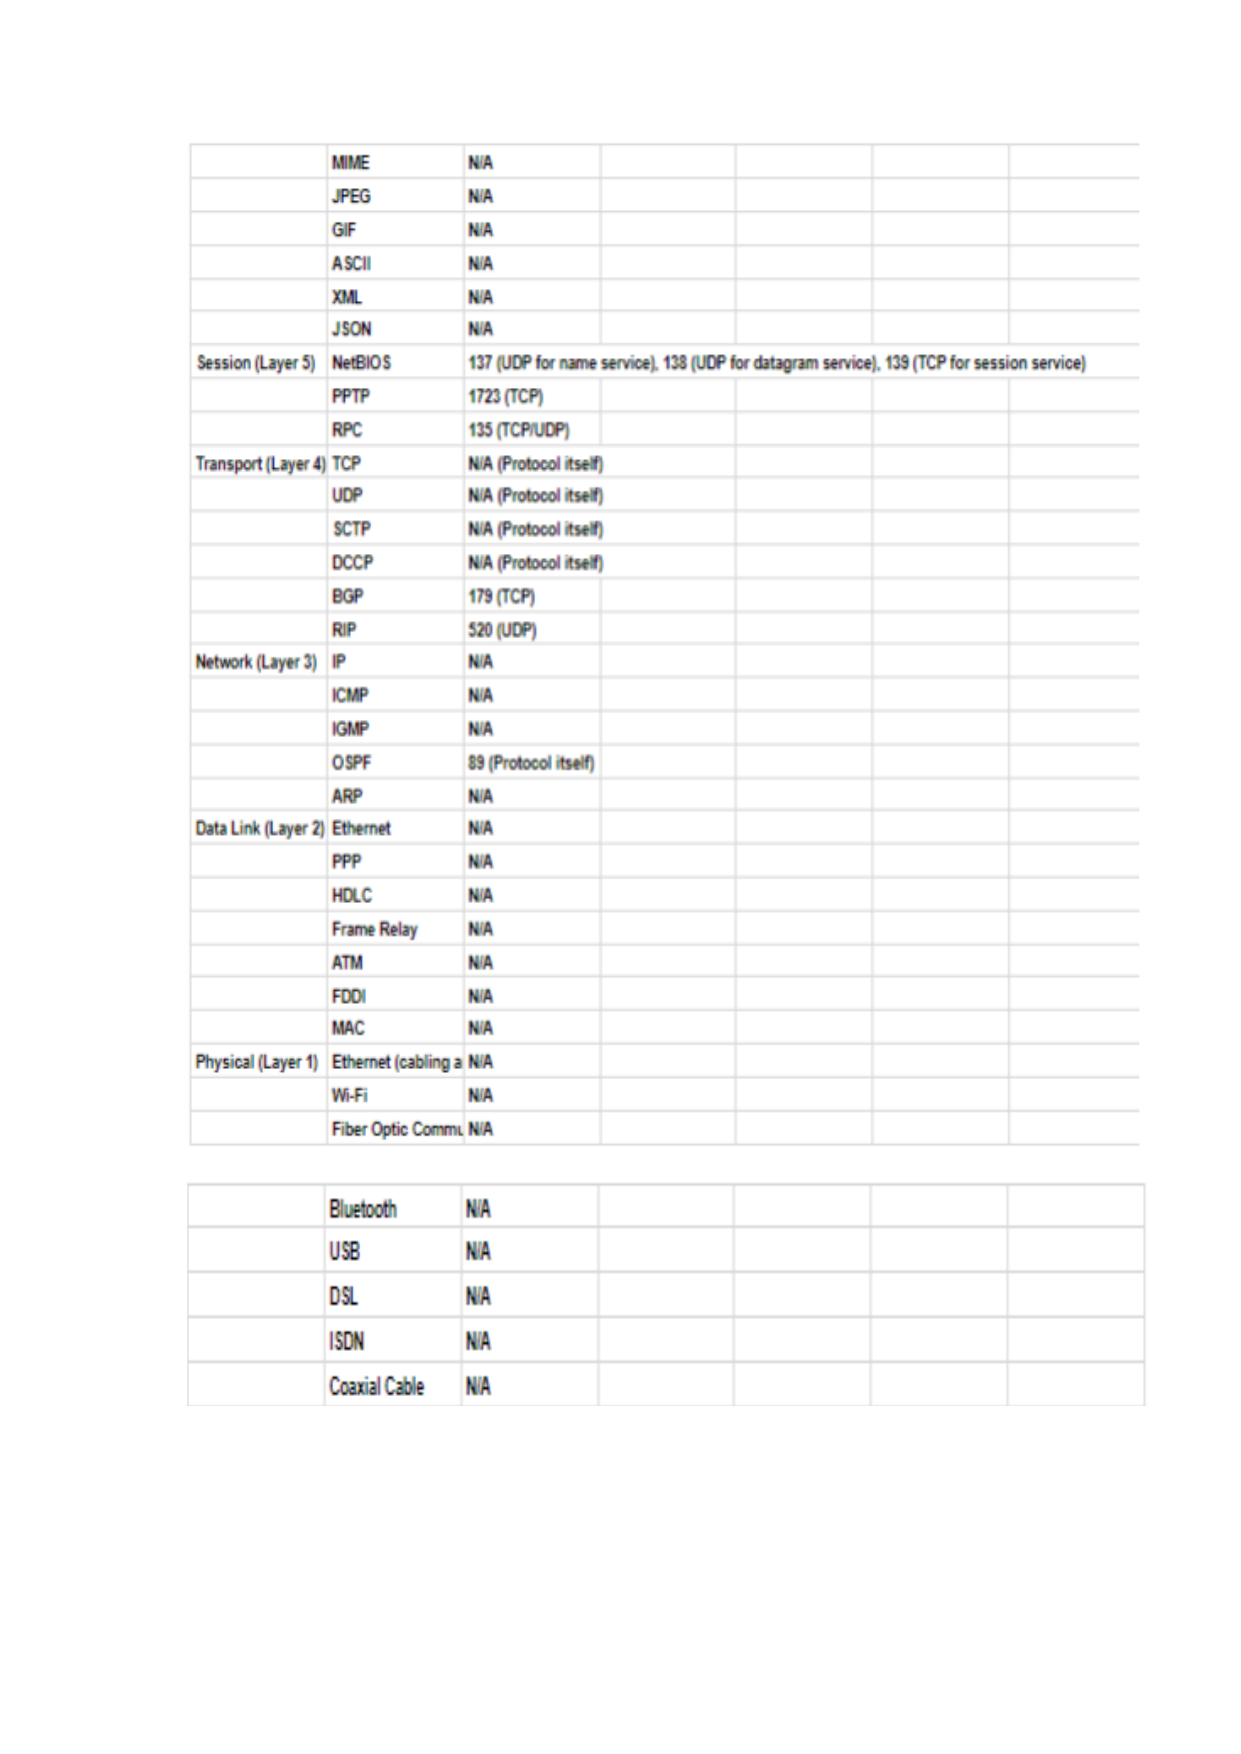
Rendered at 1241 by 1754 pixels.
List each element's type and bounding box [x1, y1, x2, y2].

picture [175, 125, 1140, 1156]
picture [184, 1177, 1157, 1404]
